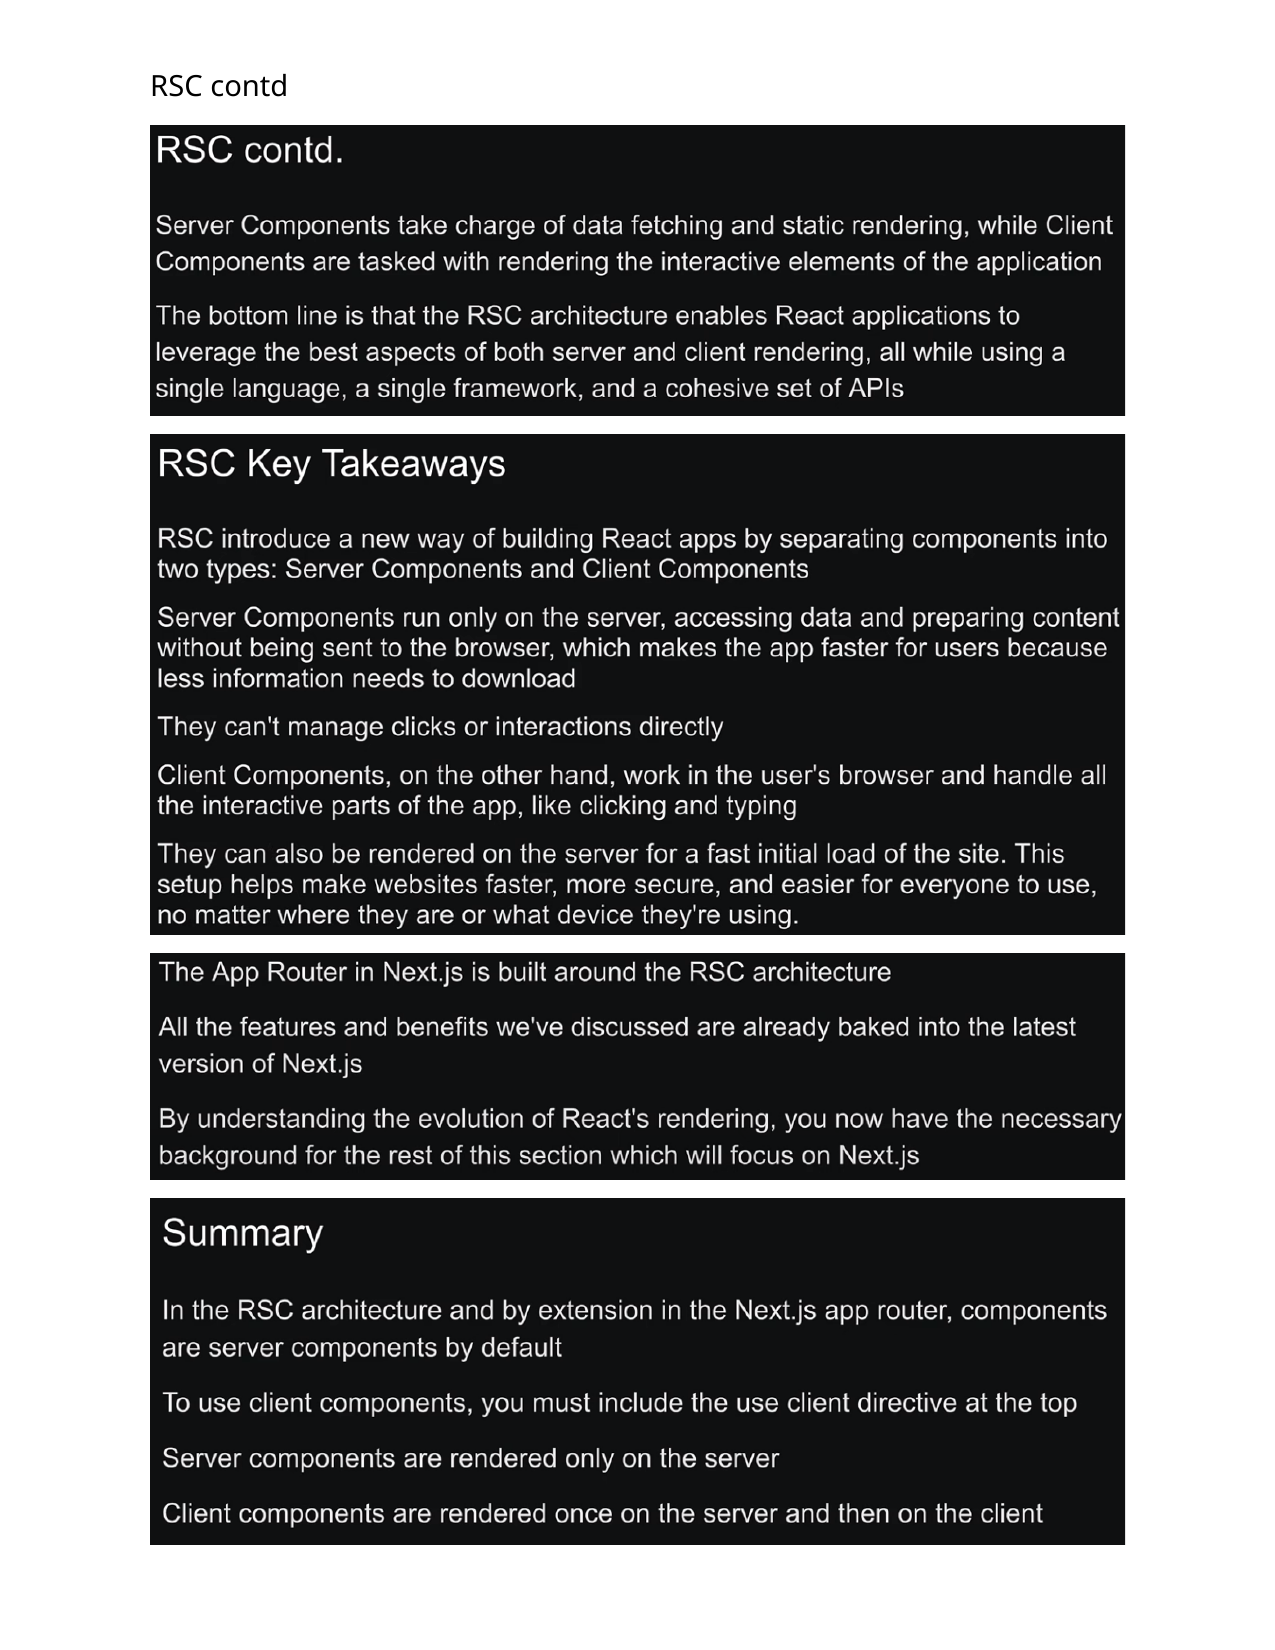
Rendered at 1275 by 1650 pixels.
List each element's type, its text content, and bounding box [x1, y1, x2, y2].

picture [150, 1198, 1125, 1545]
picture [150, 434, 1125, 935]
picture [150, 125, 1125, 416]
text RSC contd [150, 66, 1125, 105]
picture [150, 953, 1125, 1180]
